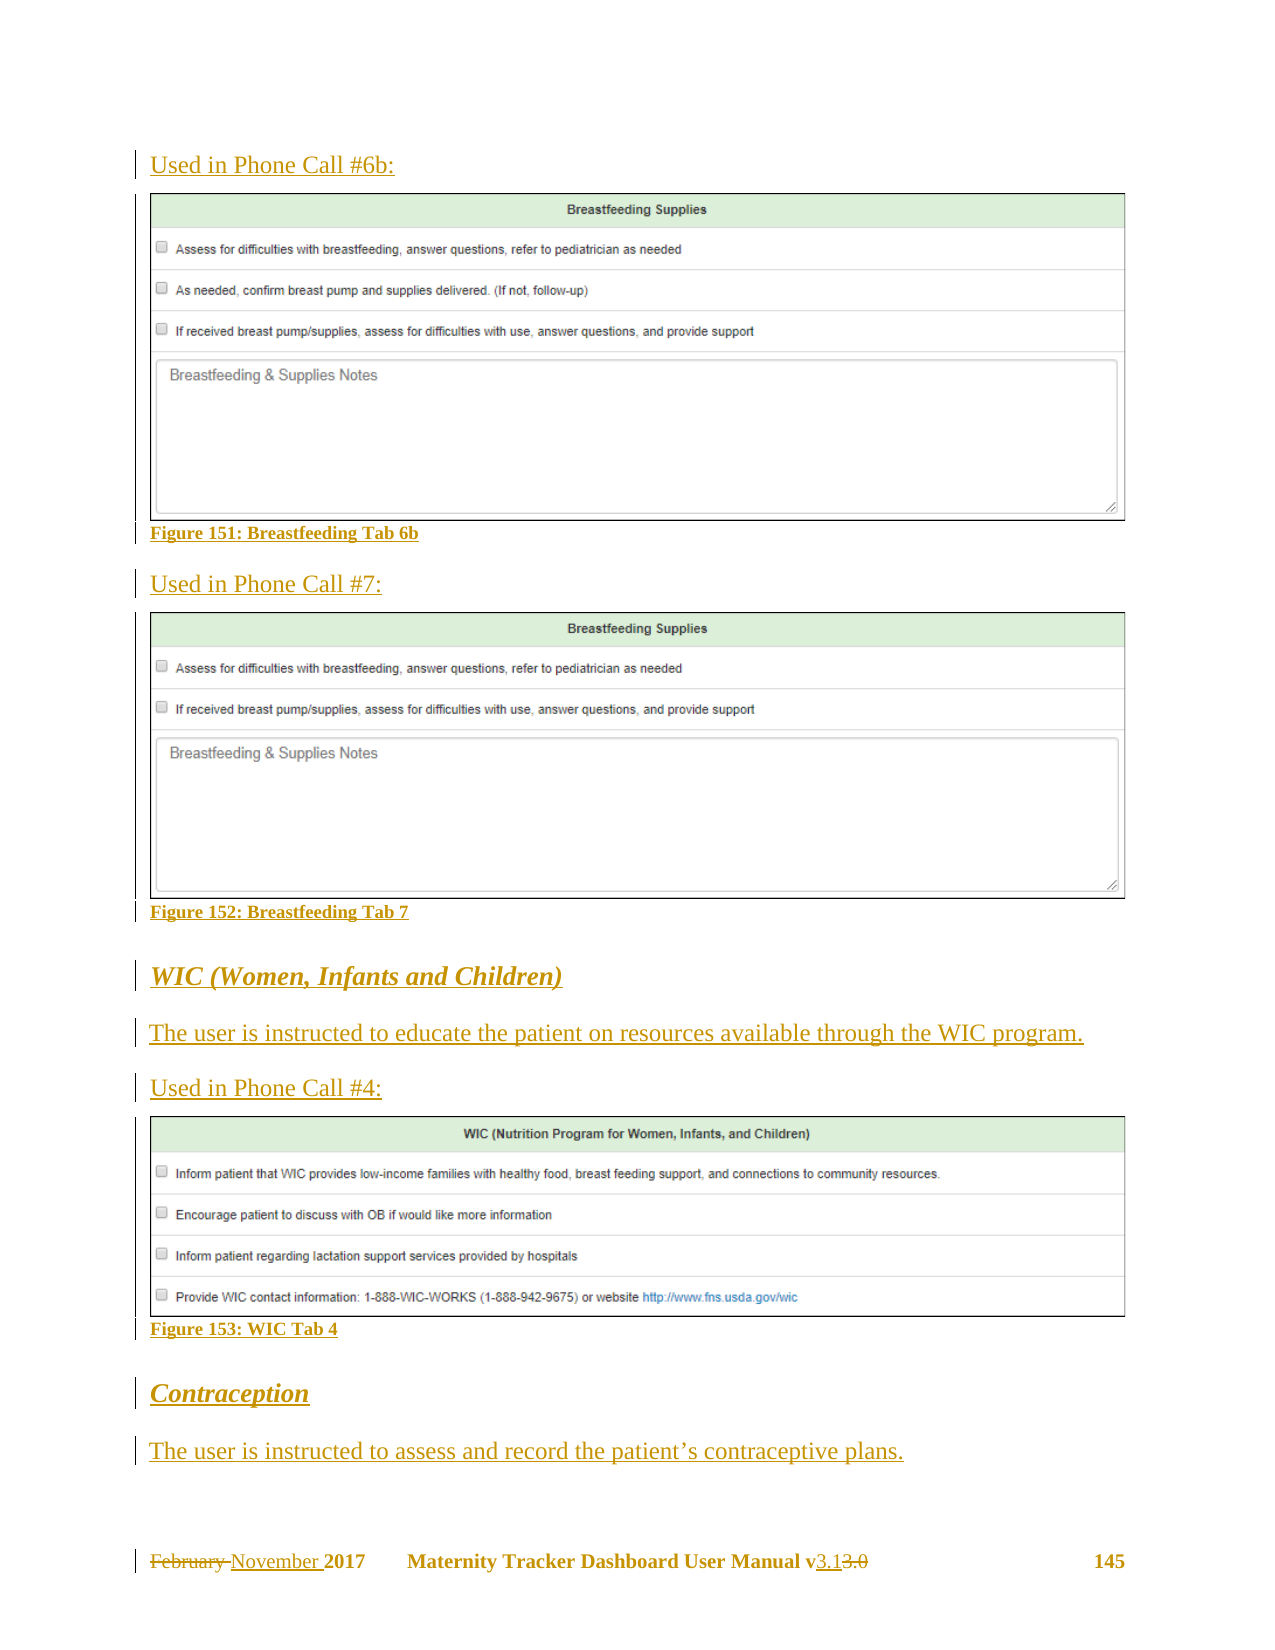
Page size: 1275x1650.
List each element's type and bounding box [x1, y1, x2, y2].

picture [150, 1116, 1125, 1317]
picture [150, 193, 1125, 521]
picture [150, 612, 1125, 899]
